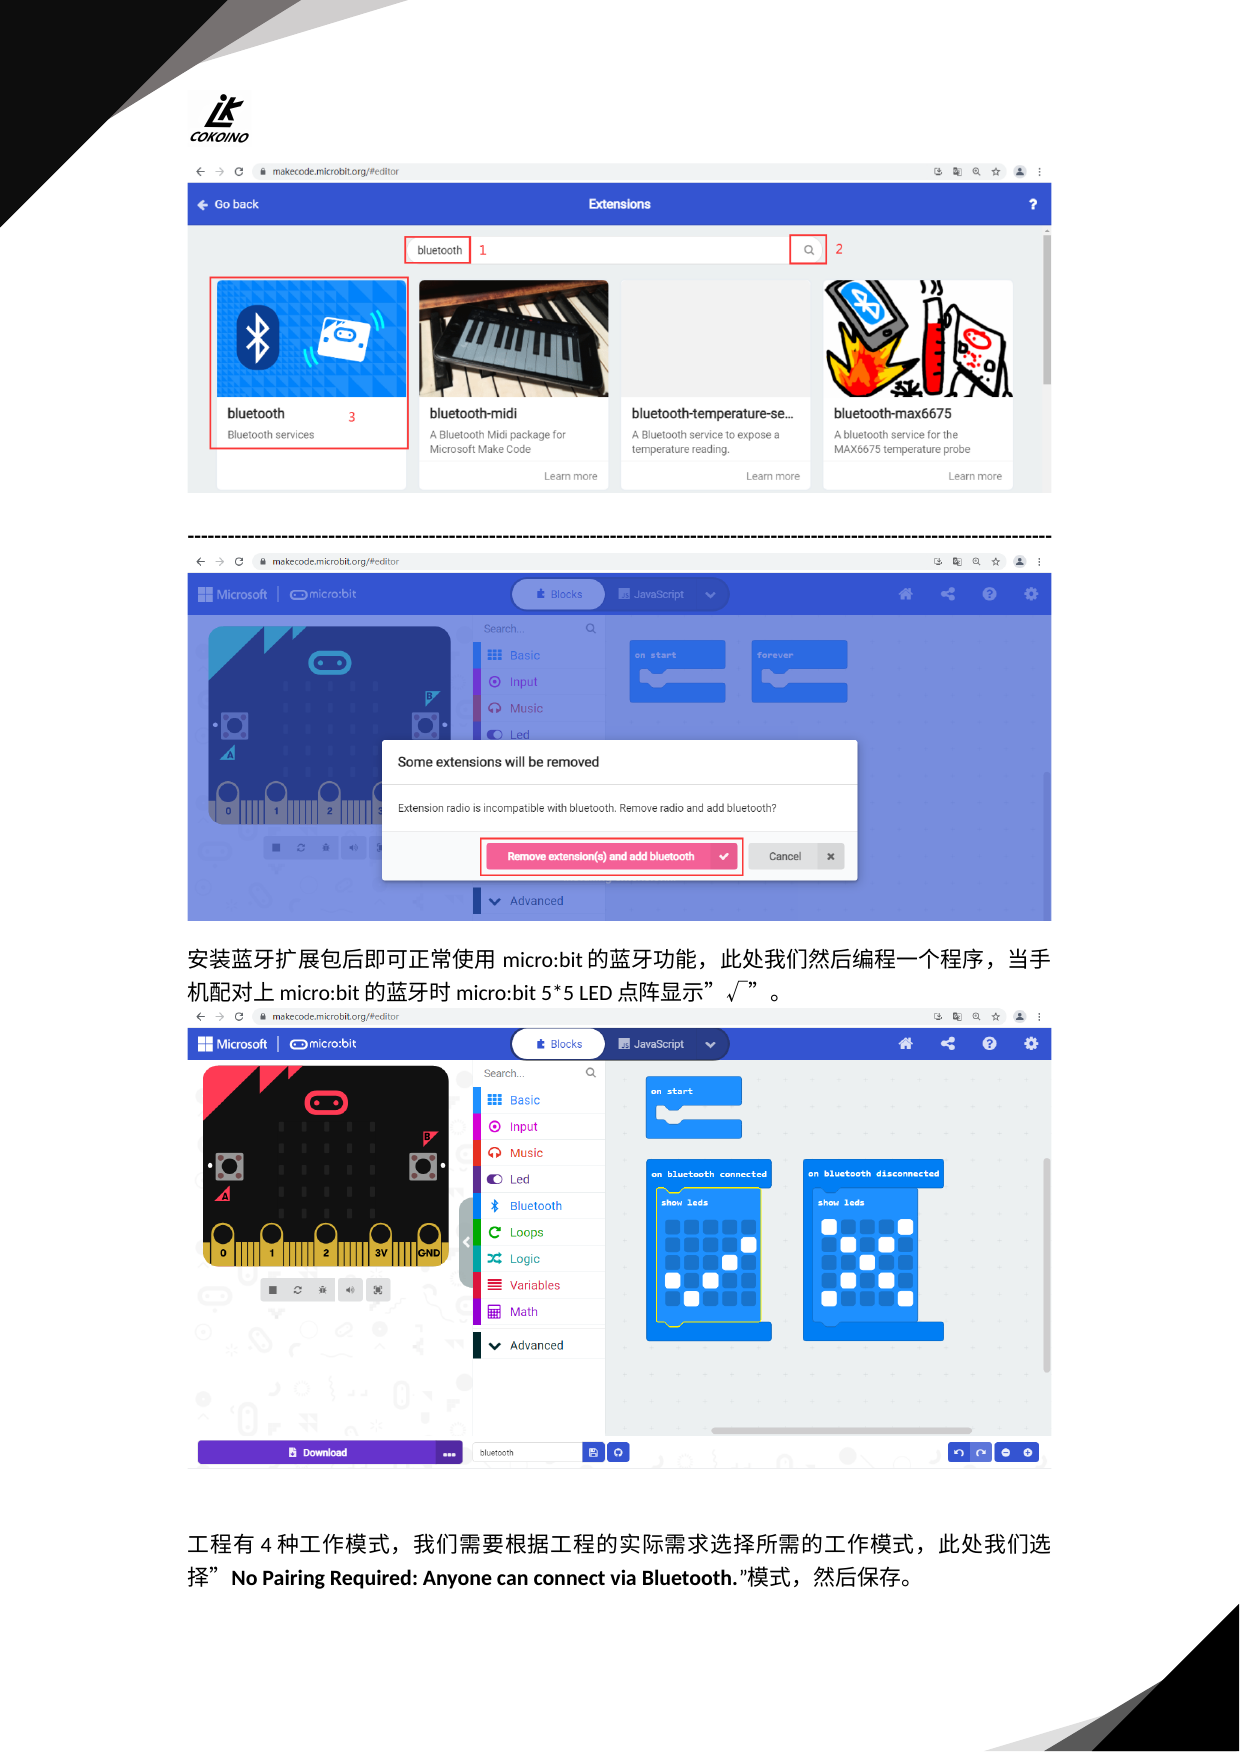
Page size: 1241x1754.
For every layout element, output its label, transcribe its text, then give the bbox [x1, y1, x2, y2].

picture [187, 162, 1052, 493]
picture [187, 1007, 1052, 1469]
picture [187, 90, 252, 147]
picture [187, 552, 1052, 921]
text 安装蓝牙扩展包后即可正常使用micro:bit的蓝牙功能，此处我们然后编程一个程序，当手机配对上micro:bit的蓝牙时micro:bit 5*5 LED点阵显示”√”。 [187, 942, 1053, 1007]
text 工程有4种工作模式，我们需要根据工程的实际需求选择所需的工作模式，此处我们选择”No Pairing Required: Anyone can connect via Bluetooth.”模式，然后保存。 [187, 1527, 1053, 1592]
text --------------------------------------------------------------------------------------------------------------------------------- [187, 519, 1053, 552]
